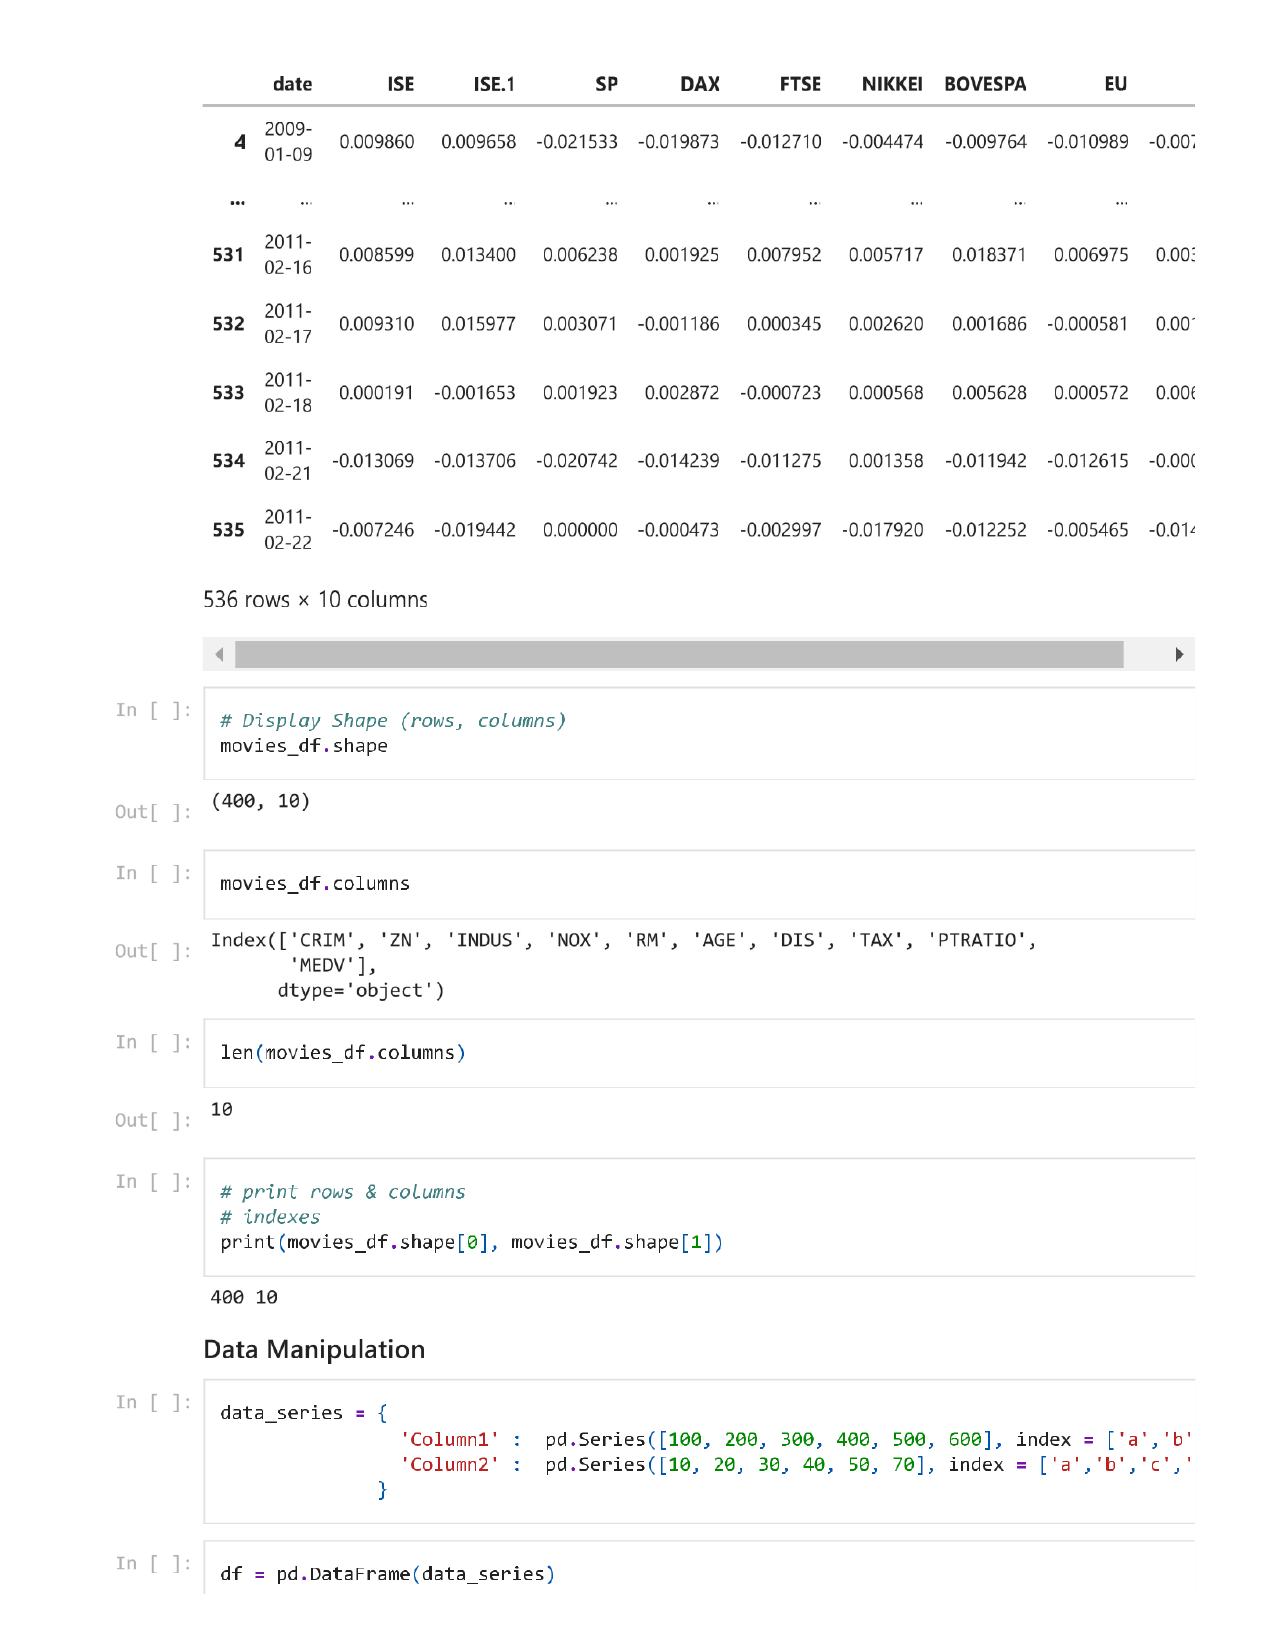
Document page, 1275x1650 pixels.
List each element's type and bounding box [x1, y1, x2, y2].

picture [213, 303, 1195, 343]
picture [213, 372, 1195, 412]
picture [681, 76, 720, 91]
picture [388, 76, 414, 91]
picture [213, 509, 1195, 549]
picture [213, 441, 1195, 480]
picture [234, 134, 245, 149]
picture [115, 686, 1196, 1594]
picture [863, 76, 1027, 91]
picture [596, 76, 618, 91]
picture [213, 234, 1195, 274]
picture [230, 201, 245, 205]
picture [781, 76, 821, 91]
picture [273, 76, 312, 91]
picture [204, 590, 427, 607]
picture [202, 637, 1195, 671]
picture [265, 122, 1195, 161]
picture [1105, 76, 1127, 91]
picture [475, 76, 513, 91]
